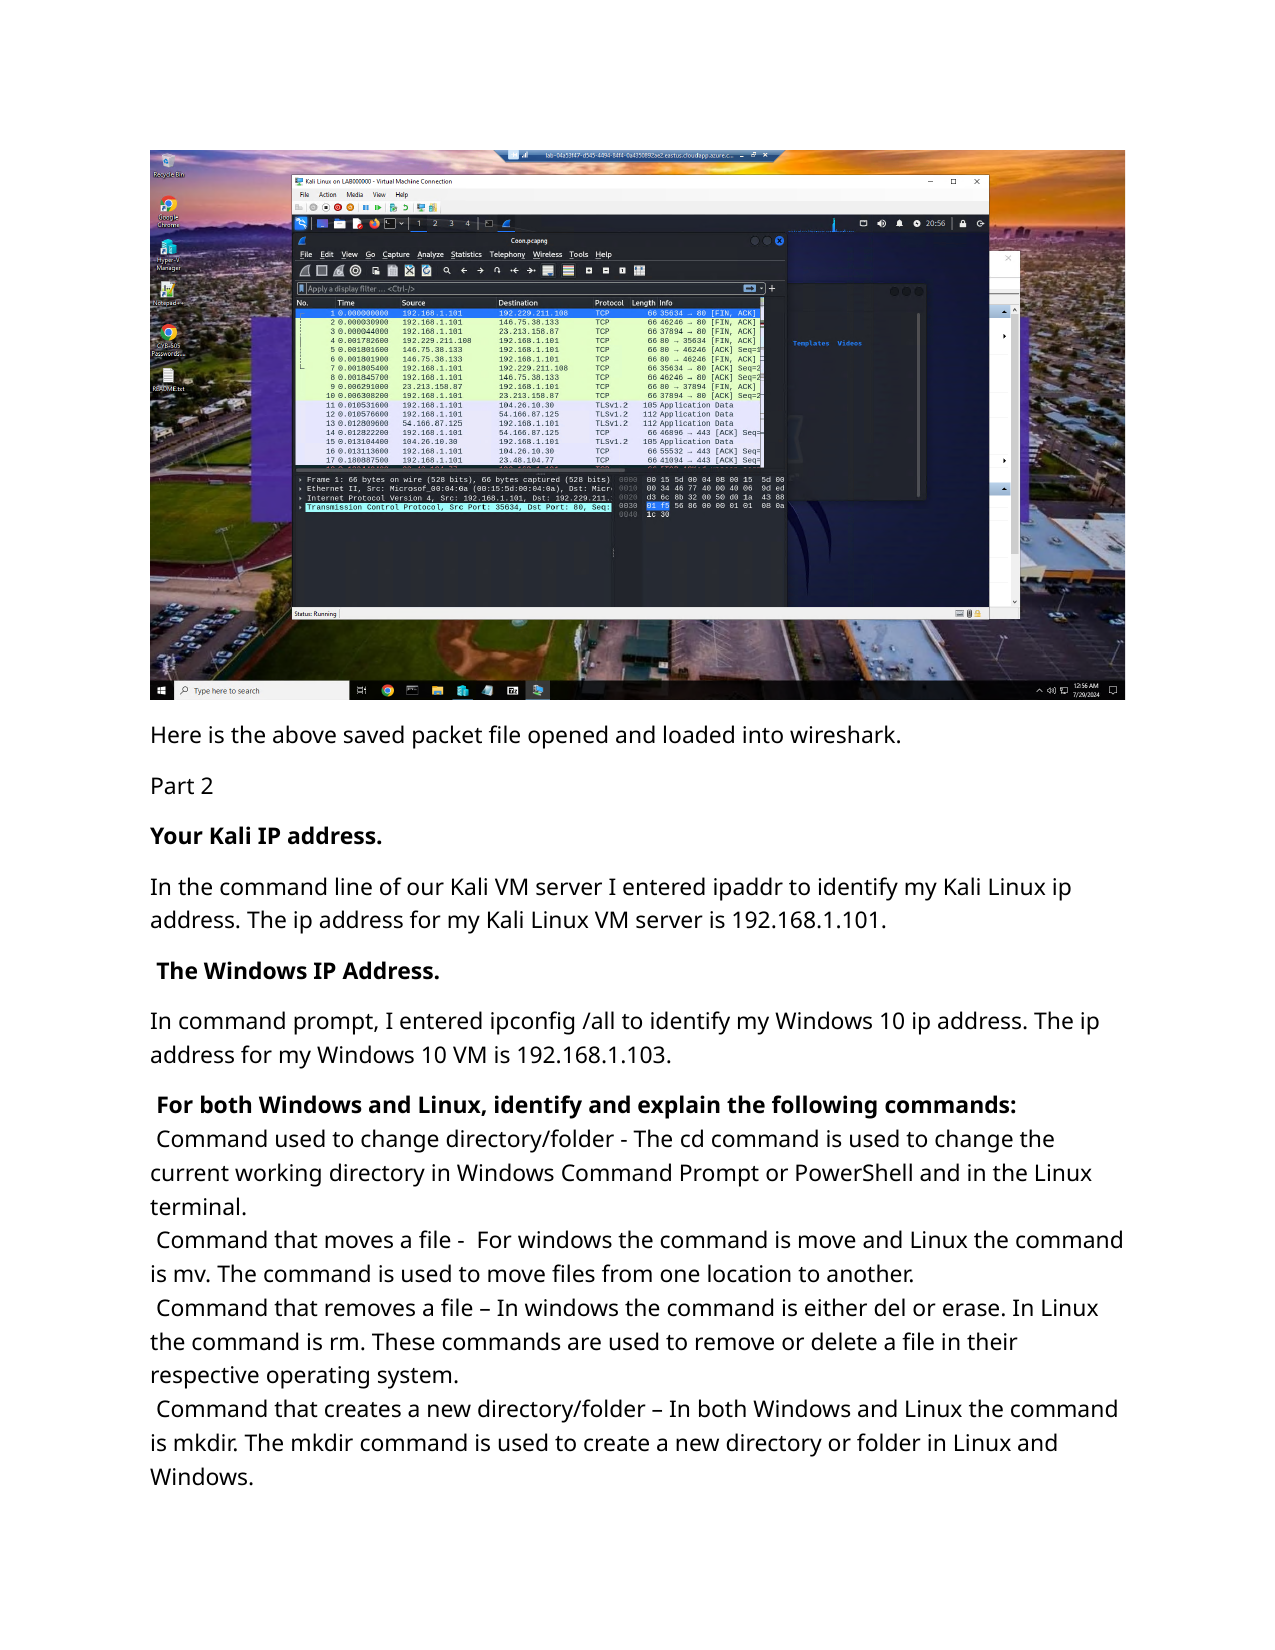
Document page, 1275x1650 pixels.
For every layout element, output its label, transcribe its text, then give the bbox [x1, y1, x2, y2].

text Part 2 [150, 769, 1125, 801]
text In the command line of our Kali VM server I entered ipaddr to identify my Kali Linux ip address. The ip address for my Kali Linux VM server is 192.168.1.101. [150, 870, 1125, 935]
text Here is the above saved packet file opened and loaded into wireshark. [150, 719, 1125, 750]
text For both Windows and Linux, identify and explain the following commands: Command used to change directory/folder - The cd command is used to change the current working directory in Windows Command Prompt or PowerShell and in the Linux terminal. Command that moves a file - For windows the command is move and Linux the command is mv. The command is used to move files from one location to another. Command that removes a file – In windows the command is either del or erase. In Linux the command is rm. These commands are used to remove or delete a file in their respective operating system. Command that creates a new directory/folder – In both Windows and Linux the command is mkdir. The mkdir command is used to create a new directory or folder in Linux and Windows. [150, 1089, 1125, 1492]
text In command prompt, I entered ipconfig /all to identify my Windows 10 ip address. The ip address for my Windows 10 VM is 192.168.1.103. [150, 1005, 1125, 1070]
picture [150, 150, 1125, 700]
text Your Kali IP address. [150, 820, 1125, 851]
text The Windows IP Address. [150, 954, 1125, 986]
